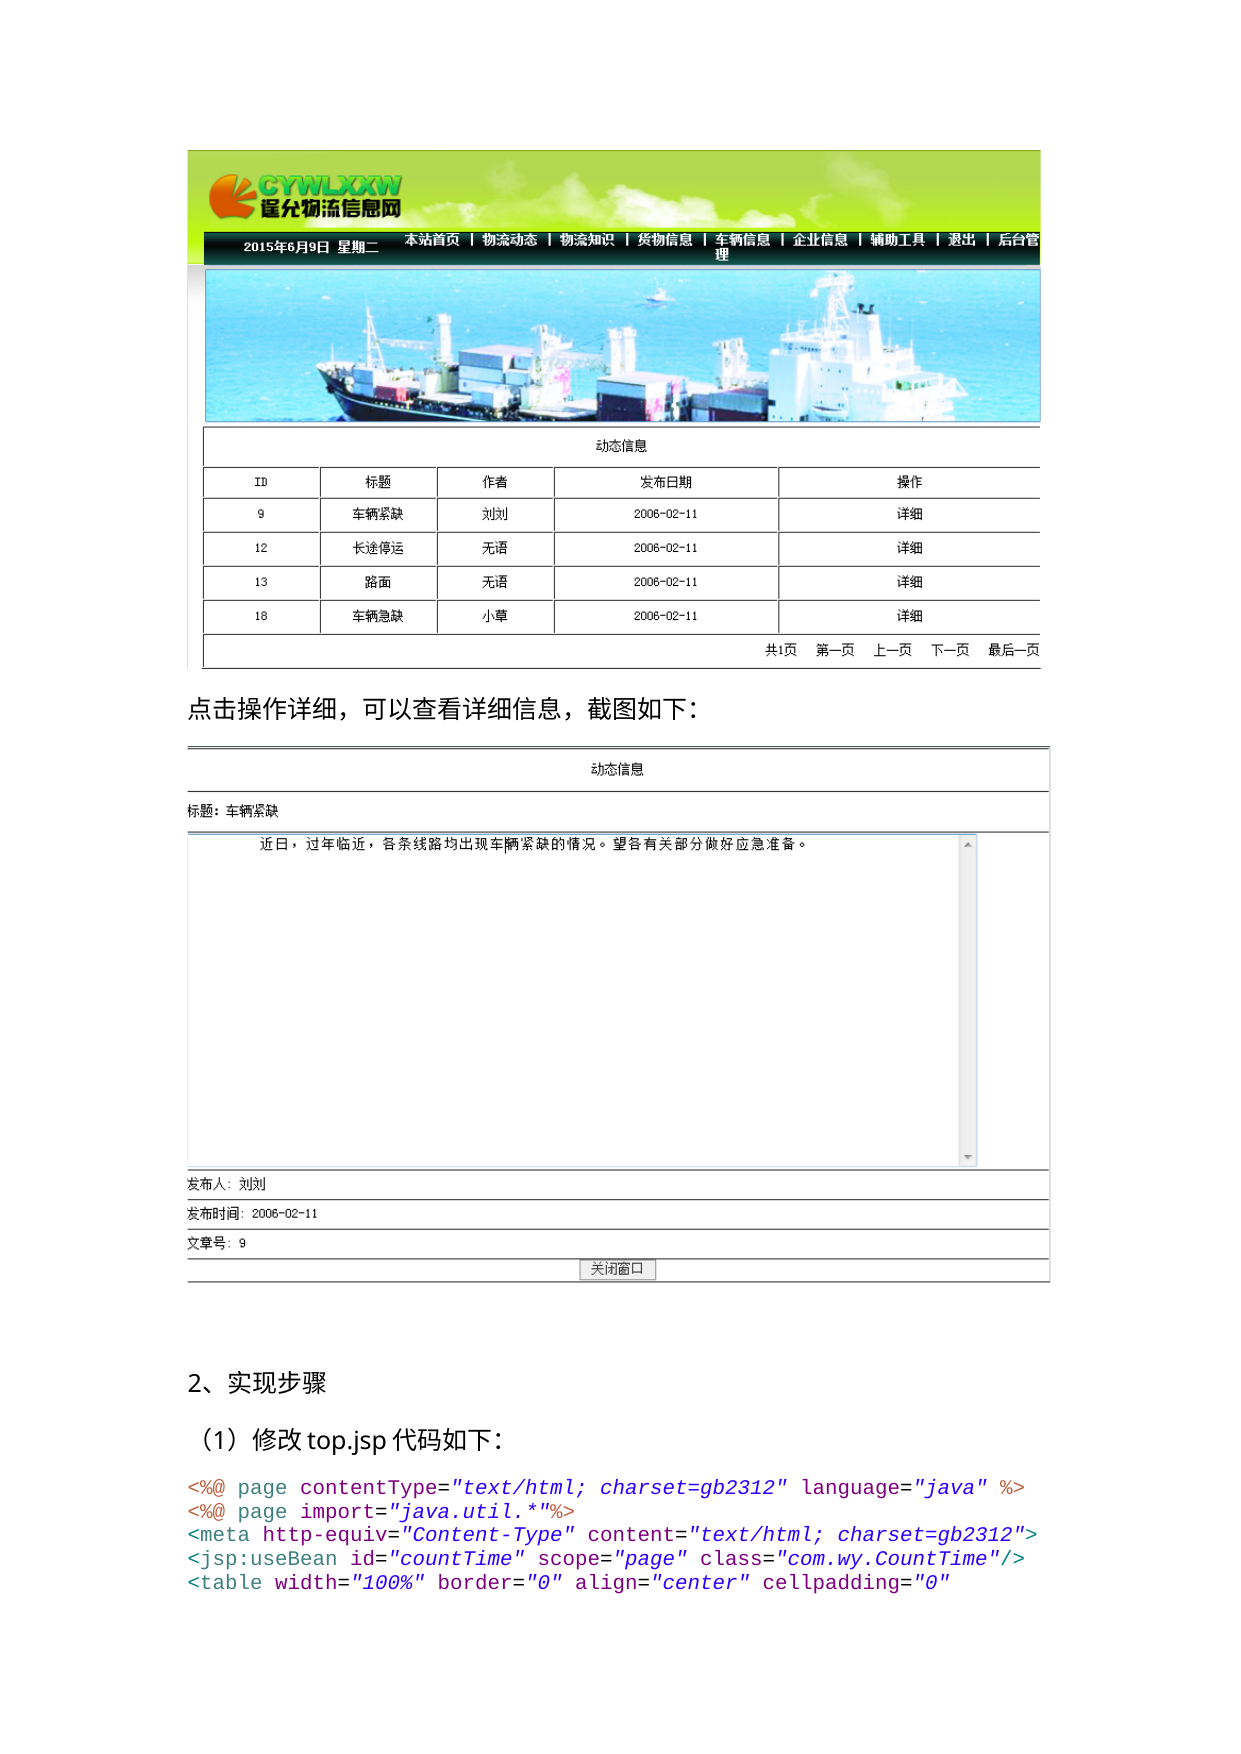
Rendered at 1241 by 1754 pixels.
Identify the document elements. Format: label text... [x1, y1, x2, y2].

text （1）修改top.jsp代码如下： [187, 1420, 1088, 1456]
text <%@ page import="java.util.*"%> [187, 1501, 1053, 1524]
picture [187, 746, 1050, 1288]
text <meta http-equiv="Content-Type" content="text/html; charset=gb2312"> [187, 1524, 1053, 1548]
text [187, 1572, 1053, 1595]
text 2、实现步骤 [187, 1363, 1088, 1399]
text <%@ page contentType="text/html; charset=gb2312" language="java" %> [187, 1477, 1053, 1501]
picture [187, 150, 1041, 669]
text <jsp:useBean id="countTime" scope="page" class="com.wy.CountTime"/> [187, 1548, 1053, 1572]
text 点击操作详细，可以查看详细信息，截图如下： [187, 689, 1088, 726]
